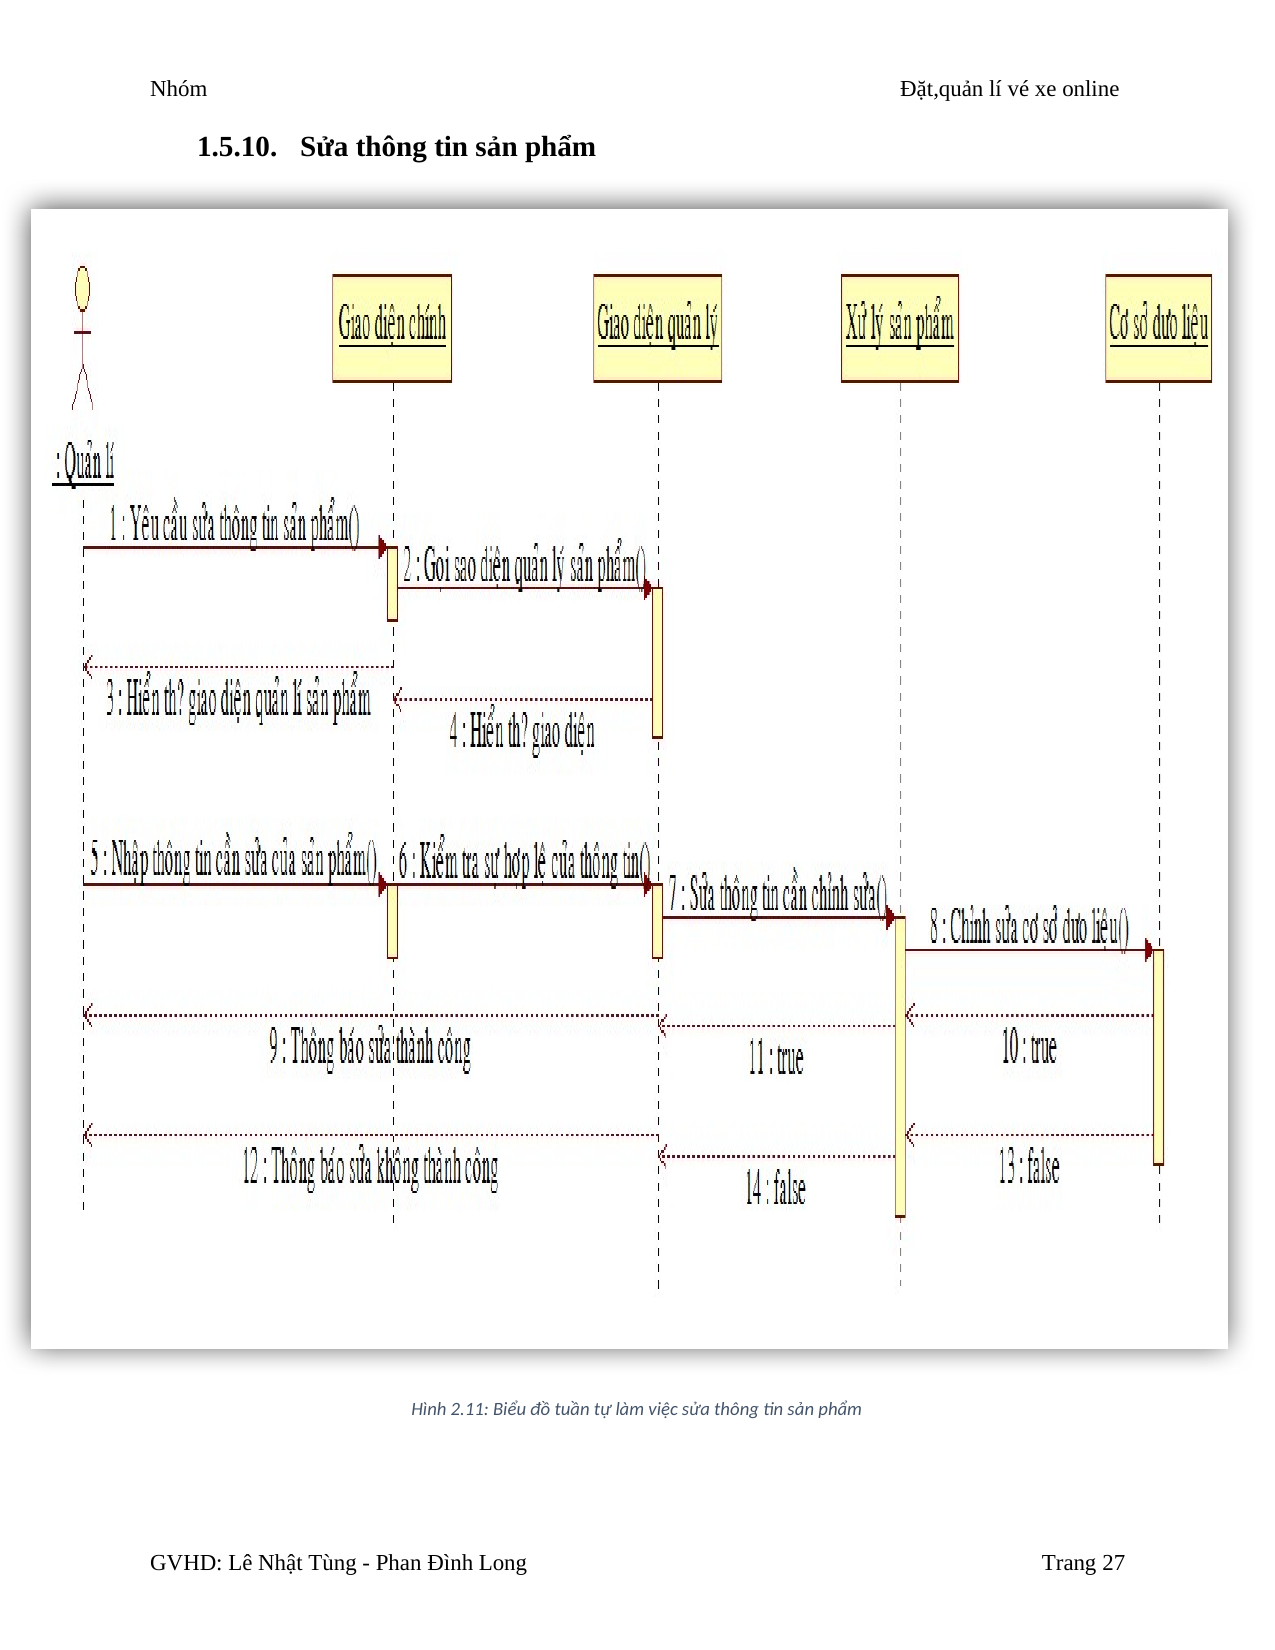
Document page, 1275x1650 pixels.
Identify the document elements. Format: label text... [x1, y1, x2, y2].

picture [31, 209, 1228, 1349]
text Hình 2.11: Biểu đồ tuần tự làm việc sửa thông tin sản phẩm [150, 1397, 1125, 1420]
subtitle Sửa thông tin sản phẩm [197, 129, 1125, 163]
